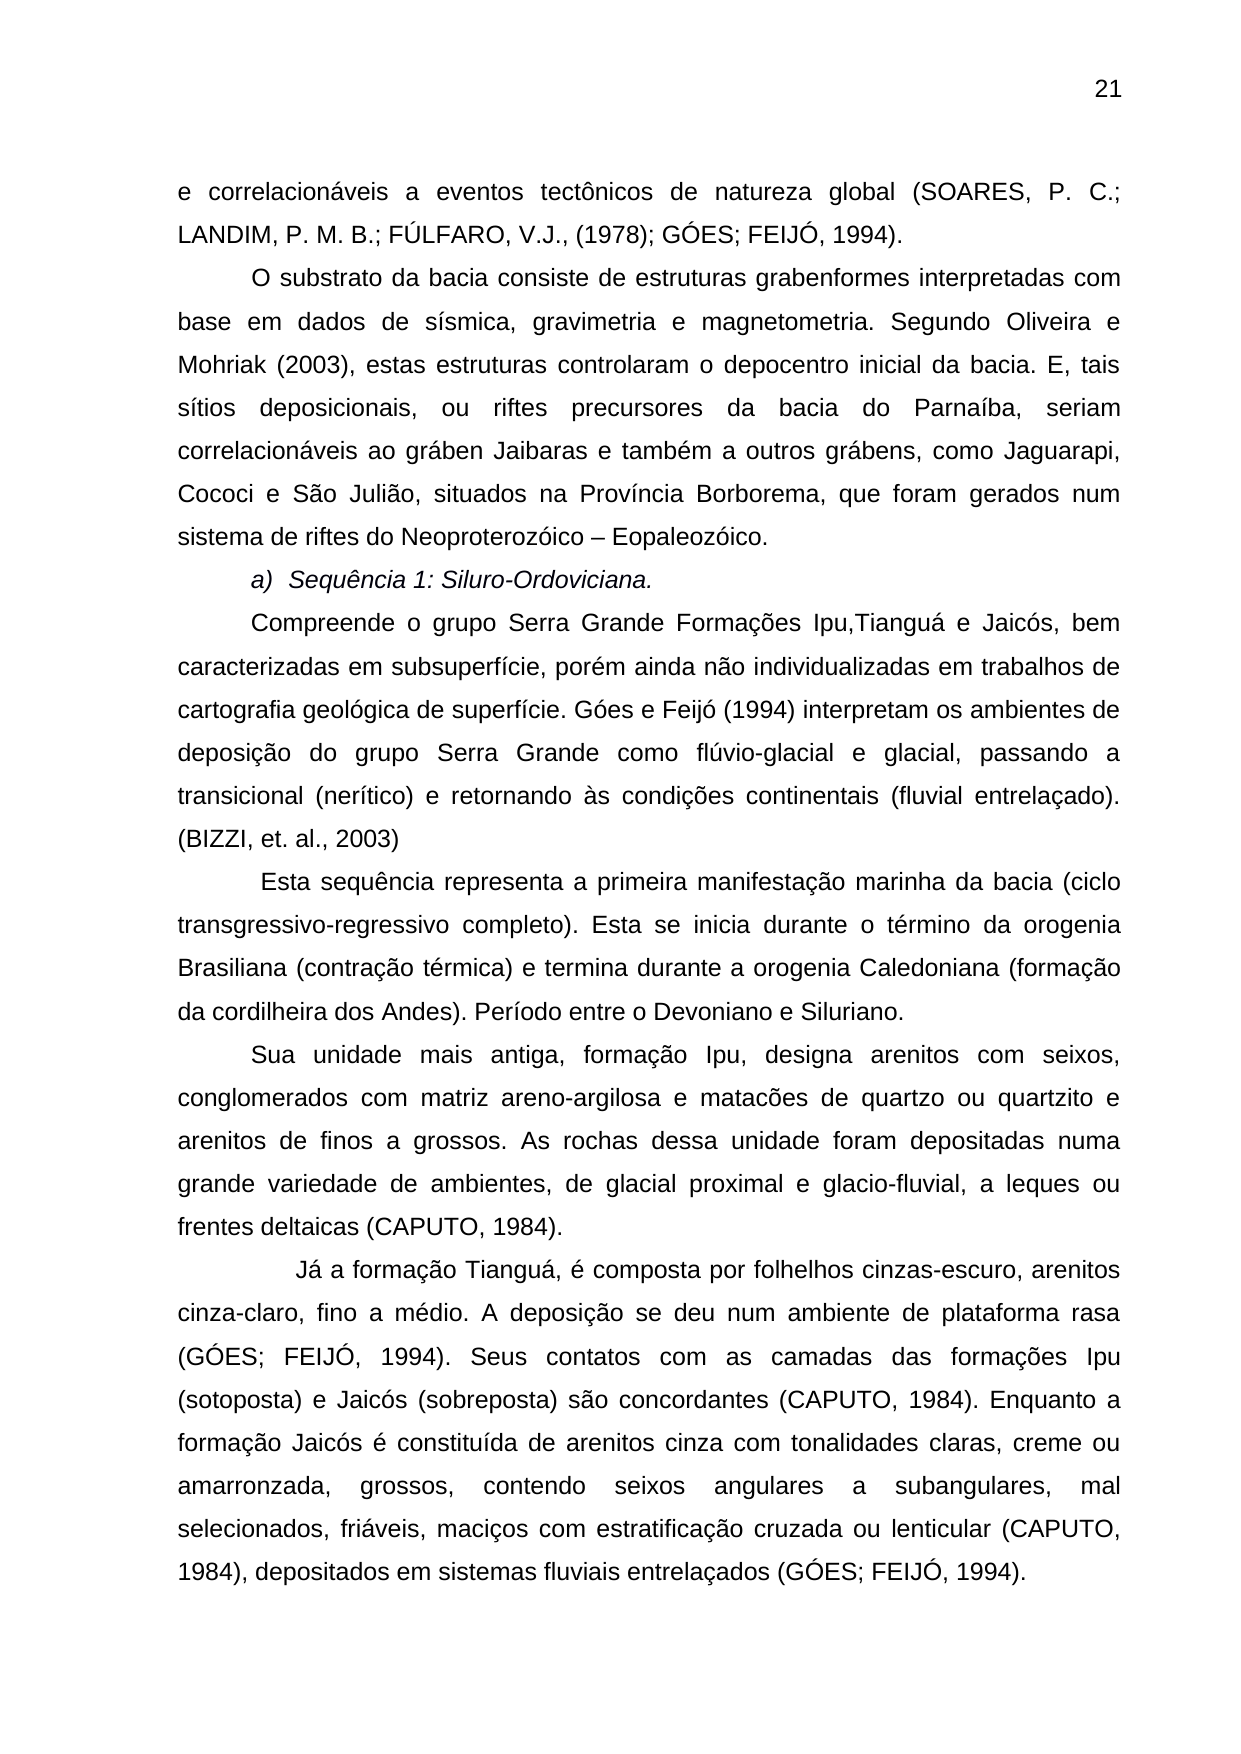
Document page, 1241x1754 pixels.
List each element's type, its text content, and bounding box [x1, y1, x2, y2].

list Sequência 1: Siluro-Ordoviciana. [251, 565, 1122, 594]
text Esta sequência representa a primeira manifestação marinha da bacia (ciclo transgressivo-regressivo completo). Esta se inicia durante o término da orogenia Brasiliana (contração térmica) e termina durante a orogenia Caledoniana (formação da cordilheira dos Andes). Período entre o Devoniano e Siluriano. [177, 867, 1122, 1025]
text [177, 177, 1122, 249]
text O substrato da bacia consiste de estruturas grabenformes interpretadas com base em dados de sísmica, gravimetria e magnetometria. Segundo Oliveira e Mohriak (2003), estas estruturas controlaram o depocentro inicial da bacia. E, tais sítios deposicionais, ou riftes precursores da bacia do Parnaíba, seriam correlacionáveis ao gráben Jaibaras e também a outros grábens, como Jaguarapi, Cococi e São Julião, situados na Província Borborema, que foram gerados num sistema de riftes do Neoproterozóico – Eopaleozóico. [177, 263, 1122, 551]
text Já a formação Tianguá, é composta por folhelhos cinzas-escuro, arenitos cinza-claro, fino a médio. A deposição se deu num ambiente de plataforma rasa (GÓES; FEIJÓ, 1994). Seus contatos com as camadas das formações Ipu (sotoposta) e Jaicós (sobreposta) são concordantes (CAPUTO, 1984). Enquanto a formação Jaicós é constituída de arenitos cinza com tonalidades claras, creme ou amarronzada, grossos, contendo seixos angulares a subangulares, mal selecionados, friáveis, maciços com estratificação cruzada ou lenticular (CAPUTO, 1984), depositados em sistemas fluviais entrelaçados (GÓES; FEIJÓ, 1994). [177, 1255, 1122, 1586]
text Compreende o grupo Serra Grande Formações Ipu,Tianguá e Jaicós, bem caracterizadas em subsuperfície, porém ainda não individualizadas em trabalhos de cartografia geológica de superfície. Góes e Feijó (1994) interpretam os ambientes de deposição do grupo Serra Grande como flúvio-glacial e glacial, passando a transicional (nerítico) e retornando às condições continentais (fluvial entrelaçado). (BIZZI, et. al., 2003) [177, 608, 1122, 853]
text Sua unidade mais antiga, formação Ipu, designa arenitos com seixos, conglomerados com matriz areno-argilosa e matacões de quartzo ou quartzito e arenitos de finos a grossos. As rochas dessa unidade foram depositadas numa grande variedade de ambientes, de glacial proximal e glacio-fluvial, a leques ou frentes deltaicas (CAPUTO, 1984). [177, 1040, 1122, 1241]
